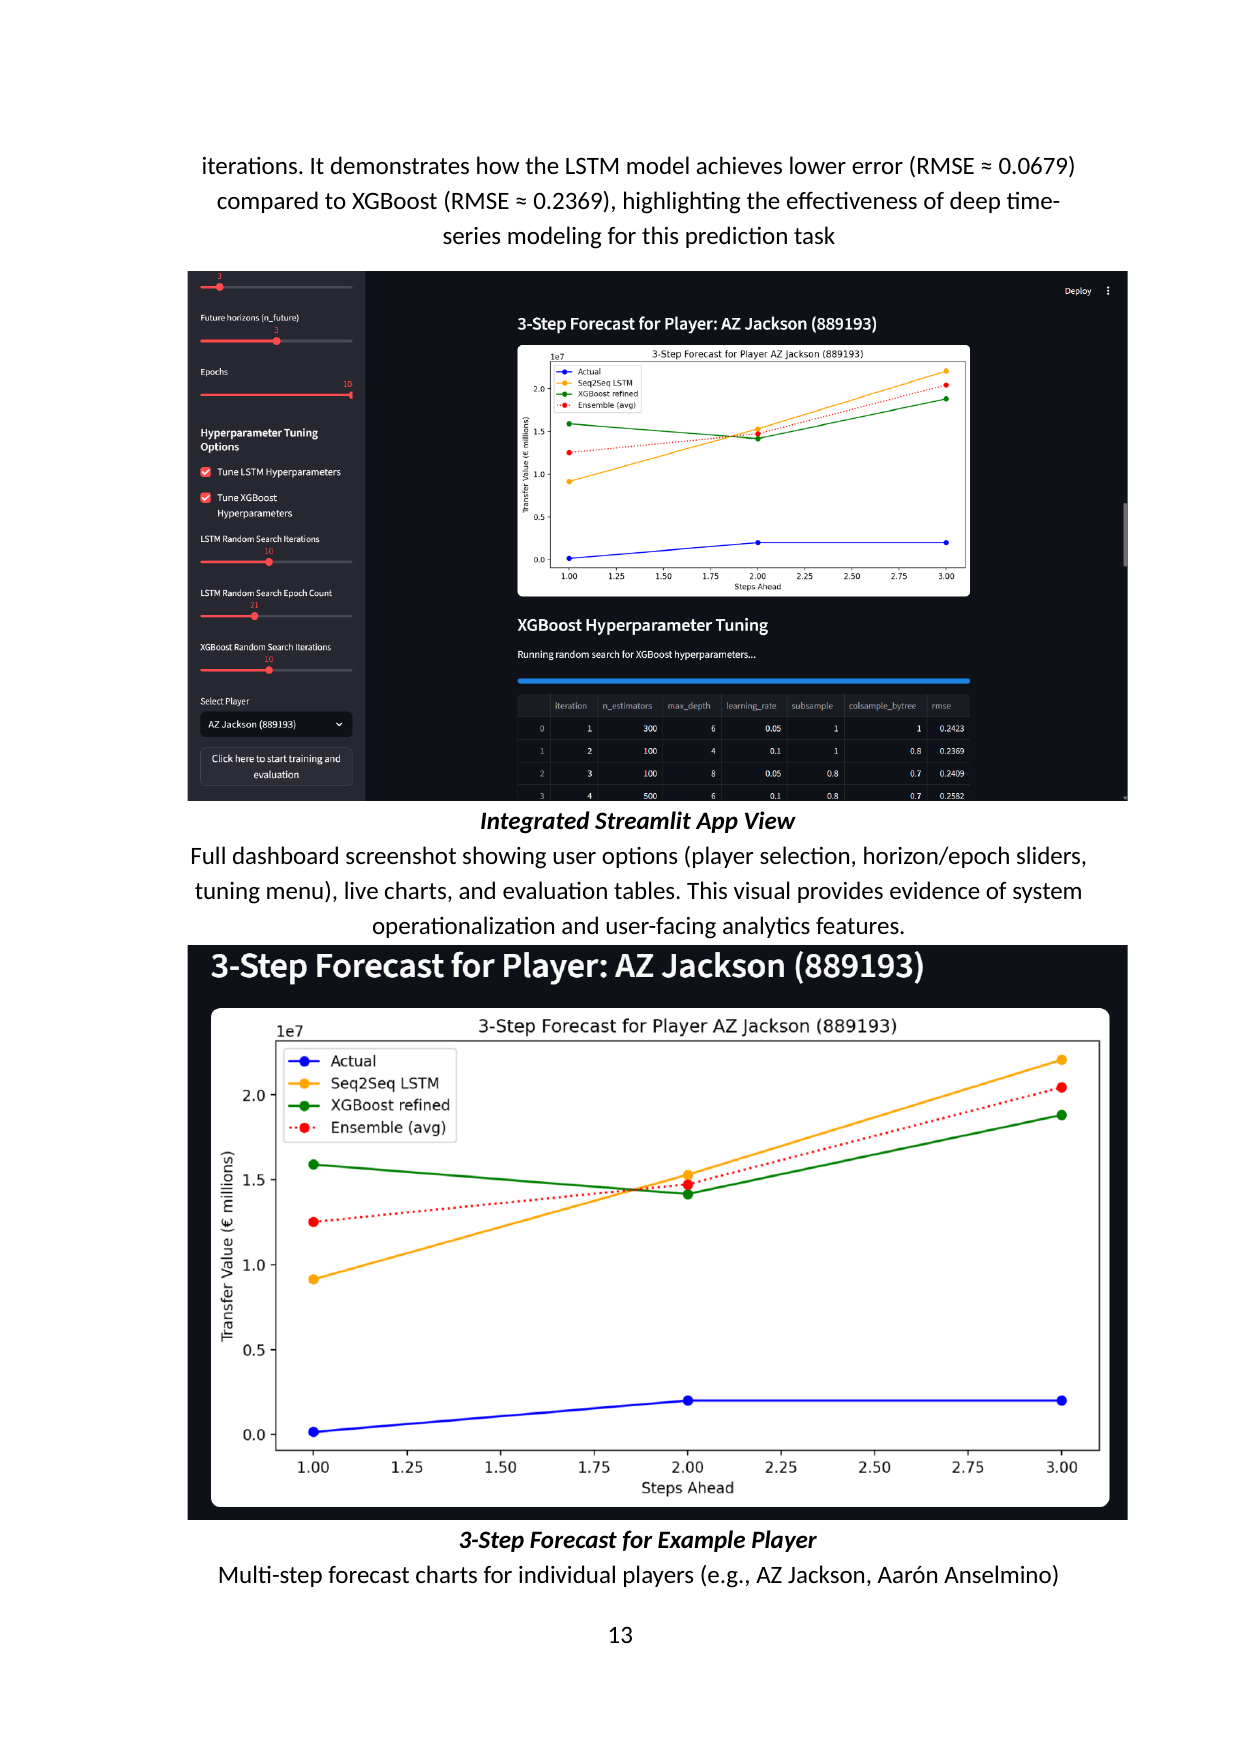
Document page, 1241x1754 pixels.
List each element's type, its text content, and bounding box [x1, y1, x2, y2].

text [187, 150, 1090, 251]
picture [187, 945, 1128, 1520]
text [187, 1520, 1090, 1589]
picture [187, 271, 1128, 801]
